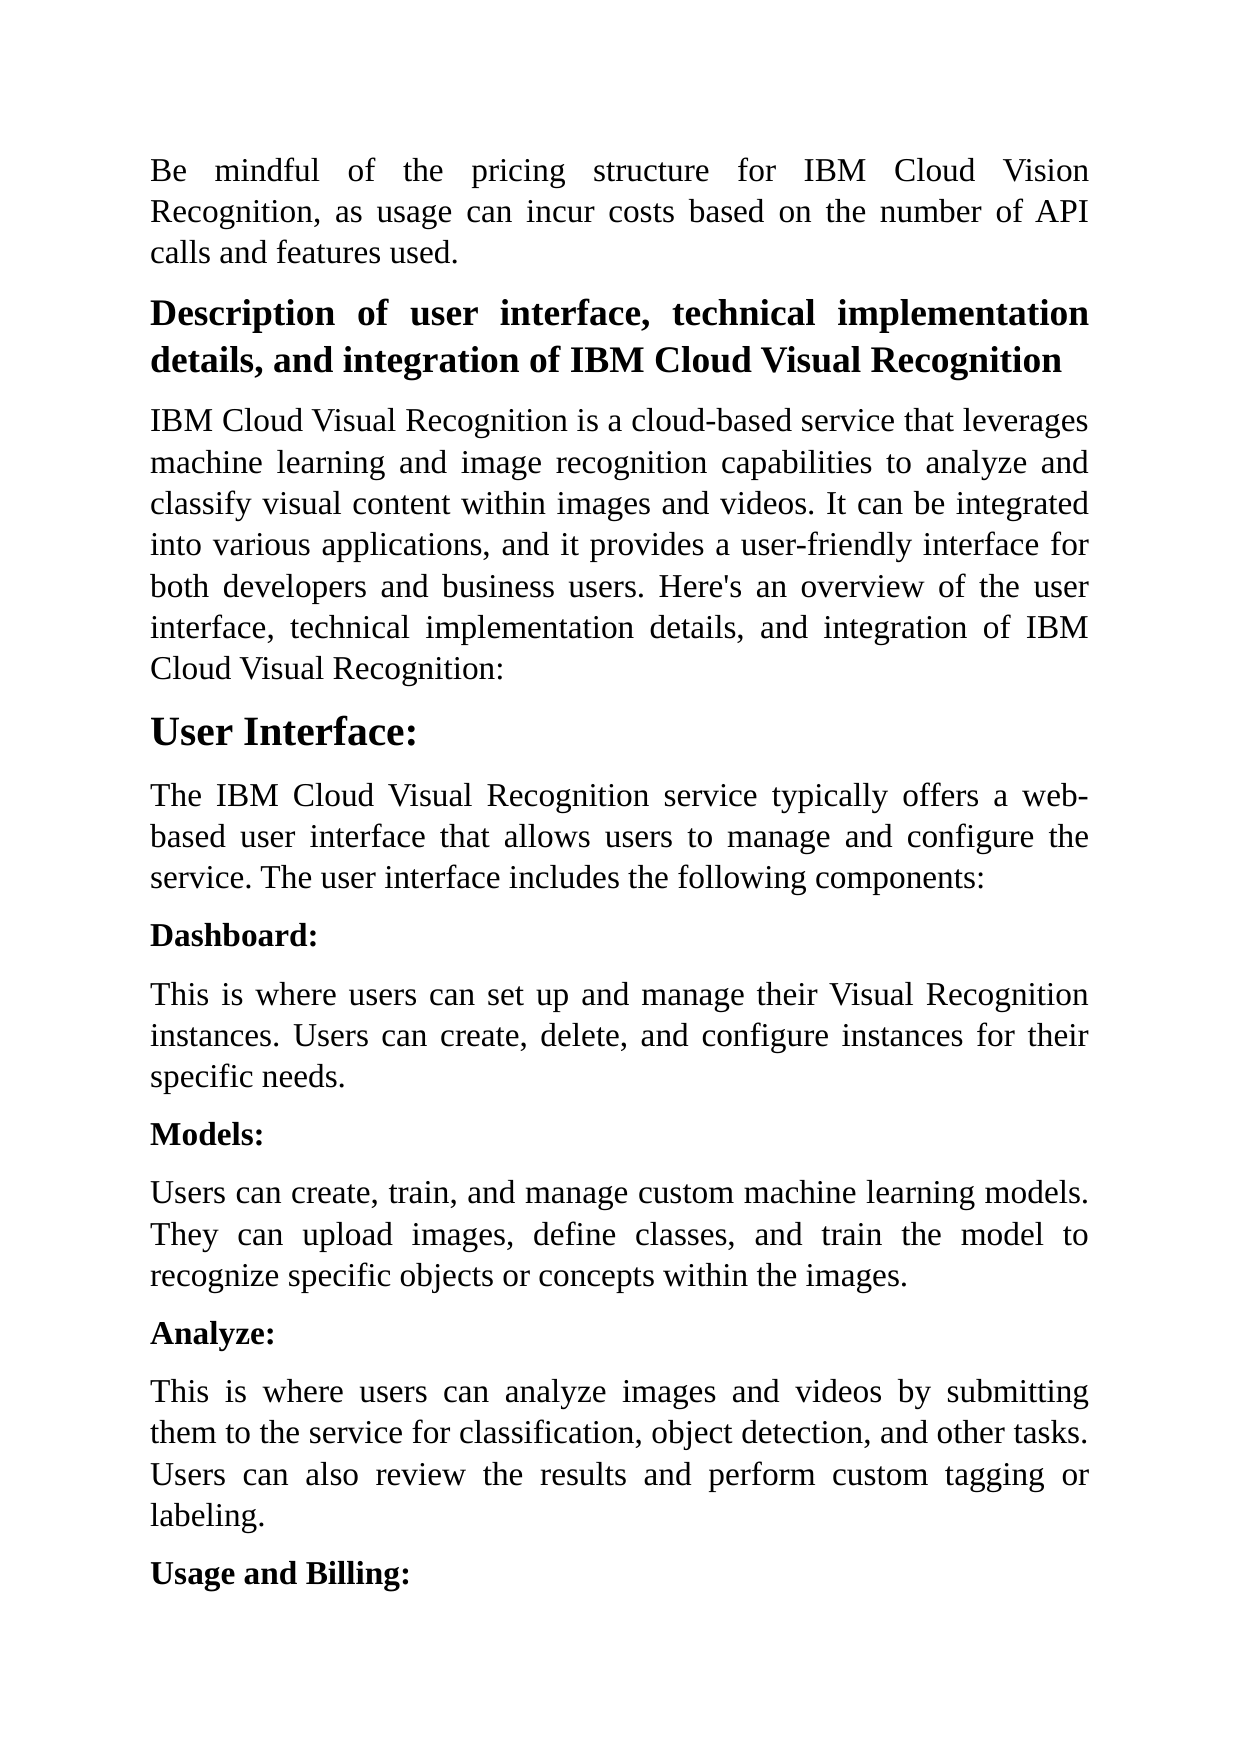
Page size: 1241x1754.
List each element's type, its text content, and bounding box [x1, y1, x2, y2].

text Models: [150, 1114, 1090, 1153]
text User Interface: [150, 707, 1090, 754]
text This is where users can analyze images and videos by submitting them to the service for classification, object detection, and other tasks. Users can also review the results and perform custom tagging or labeling. [150, 1371, 1090, 1534]
text Analyze: [150, 1313, 1090, 1352]
text Description of user interface, technical implementation details, and integration of IBM Cloud Visual Recognition [150, 291, 1090, 380]
text Be mindful of the pricing structure for IBM Cloud Vision Recognition, as usage can incur costs based on the number of API calls and features used. [150, 150, 1090, 271]
text Users can create, train, and manage custom machine learning models. They can upload images, define classes, and train the model to recognize specific objects or concepts within the images. [150, 1172, 1090, 1293]
text IBM Cloud Visual Recognition is a cloud-based service that leverages machine learning and image recognition capabilities to analyze and classify visual content within images and videos. It can be integrated into various applications, and it provides a user-friendly interface for both developers and business users. Here's an overview of the user interface, technical implementation details, and integration of IBM Cloud Visual Recognition: [150, 401, 1090, 687]
text Usage and Billing: [150, 1553, 1090, 1592]
text Dashboard: [150, 916, 1090, 954]
text This is where users can set up and manage their Visual Recognition instances. Users can create, delete, and configure instances for their specific needs. [150, 974, 1090, 1095]
text The IBM Cloud Visual Recognition service typically offers a web-based user interface that allows users to manage and configure the service. The user interface includes the following components: [150, 775, 1090, 896]
